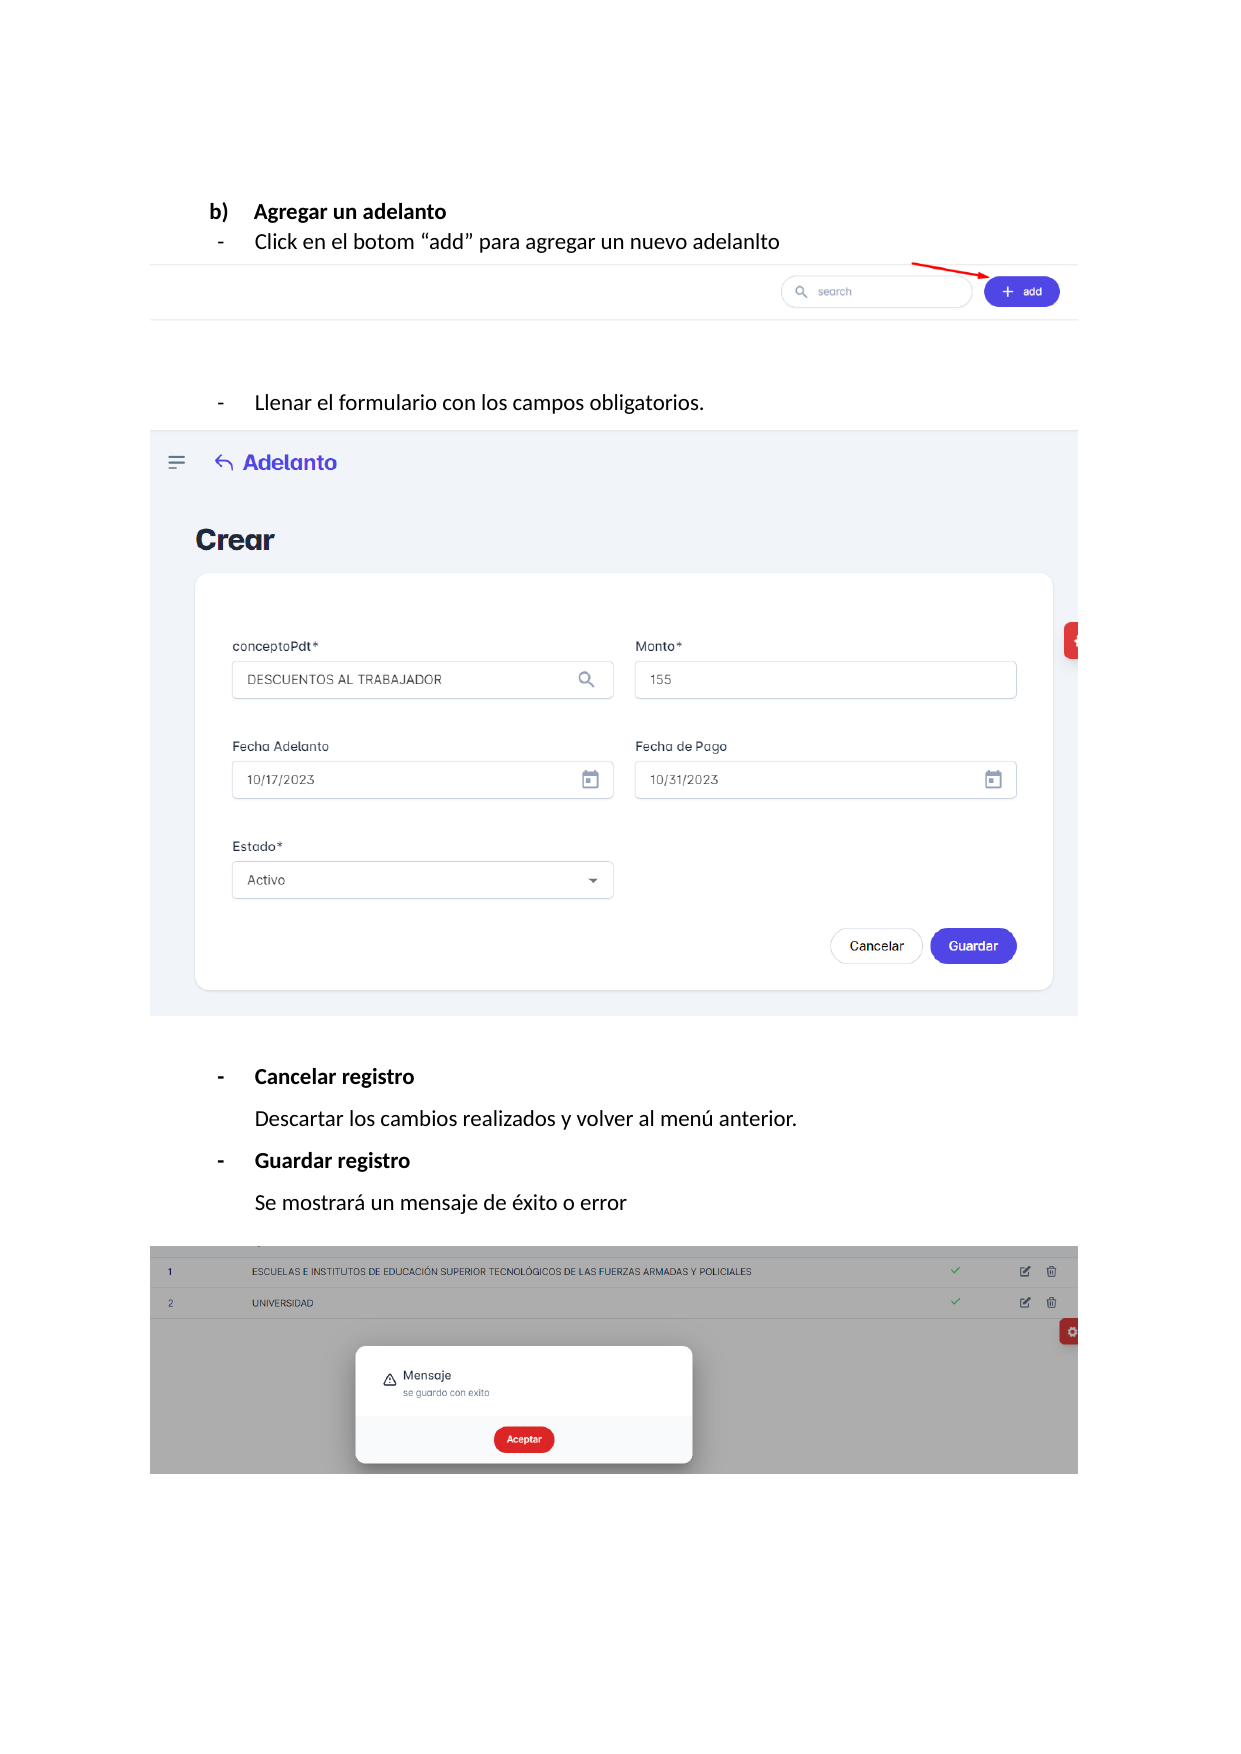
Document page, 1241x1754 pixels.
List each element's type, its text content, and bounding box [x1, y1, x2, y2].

list Cancelar registro [217, 1062, 1078, 1090]
list Se mostrará un mensaje de éxito o error [254, 1188, 1078, 1216]
list Click en el botom “add” para agregar un nuevo adelanlto [217, 227, 1078, 255]
picture [150, 258, 1078, 321]
list Agregar un adelanto [209, 197, 1078, 225]
list Guardar registro [217, 1146, 1078, 1174]
list Descartar los cambios realizados y volver al menú anterior. [254, 1104, 1078, 1132]
list Llenar el formulario con los campos obligatorios. [217, 388, 1078, 416]
picture [150, 430, 1078, 1016]
picture [150, 1246, 1078, 1474]
